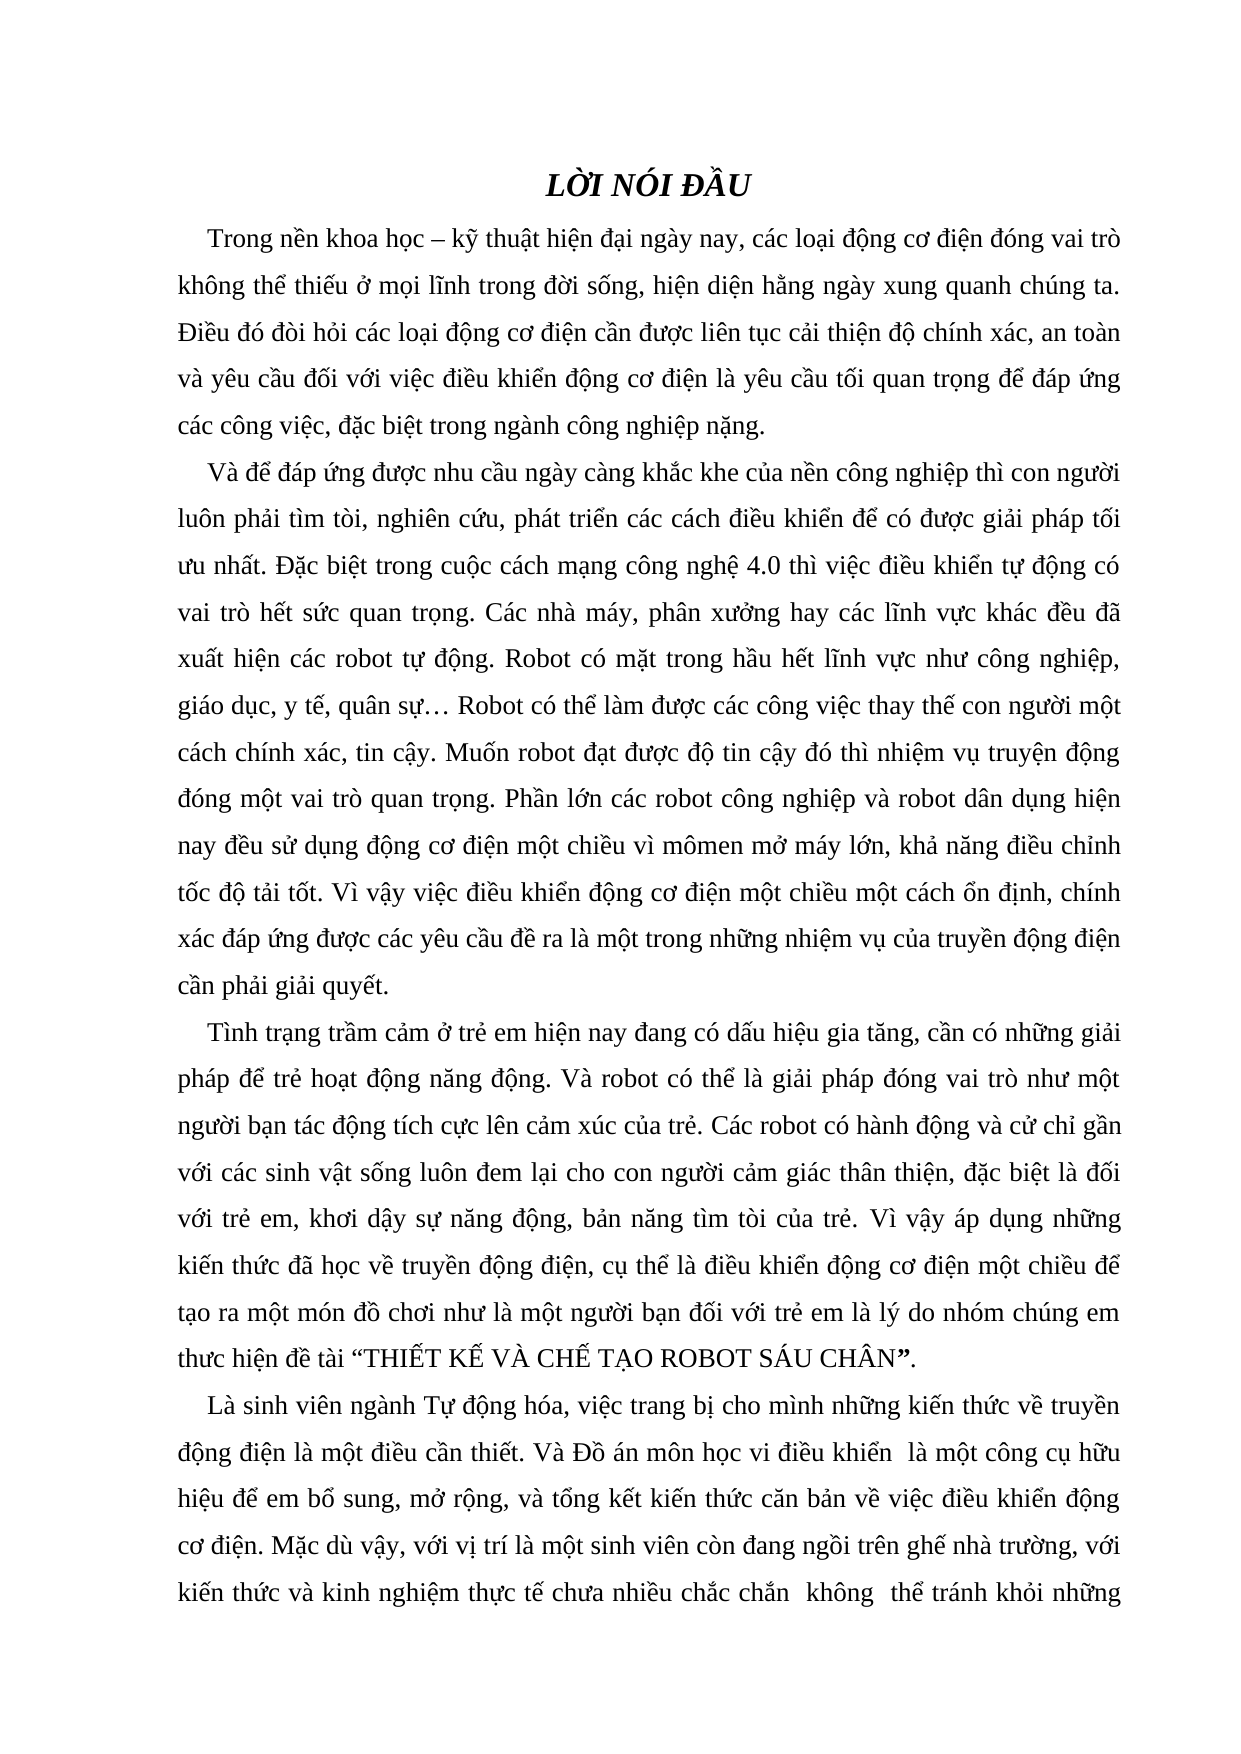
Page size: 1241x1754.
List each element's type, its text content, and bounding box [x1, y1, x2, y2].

text LỜI NÓI ĐẦU [177, 165, 1122, 203]
text Trong nền khoa học – kỹ thuật hiện đại ngày nay, các loại động cơ điện đóng vai trò không thể thiếu ở mọi lĩnh trong đời sống, hiện diện hằng ngày xung quanh chúng ta. Điều đó đòi hỏi các loại động cơ điện cần được liên tục cải thiện độ chính xác, an toàn và yêu cầu đối với việc điều khiển động cơ điện là yêu cầu tối quan trọng để đáp ứng các công việc, đặc biệt trong ngành công nghiệp nặng. [177, 222, 1122, 440]
text Tình trạng trầm cảm ở trẻ em hiện nay đang có dấu hiệu gia tăng, cần có những giải pháp để trẻ hoạt động năng động. Và robot có thể là giải pháp đóng vai trò như một người bạn tác động tích cực lên cảm xúc của trẻ. Các robot có hành động và cử chỉ gần với các sinh vật sống luôn đem lại cho con người cảm giác thân thiện, đặc biệt là đối với trẻ em, khơi dậy sự năng động, bản năng tìm tòi của trẻ. Vì vậy áp dụng những kiến thức đã học về truyền động điện, cụ thể là điều khiển động cơ điện một chiều để tạo ra một món đồ chơi như là một người bạn đối với trẻ em là lý do nhóm chúng em thưc hiện đề tài “THIẾT KẾ VÀ CHẾ TẠO ROBOT SÁU CHÂN”. [177, 1016, 1122, 1373]
text Và để đáp ứng được nhu cầu ngày càng khắc khe của nền công nghiệp thì con người luôn phải tìm tòi, nghiên cứu, phát triển các cách điều khiển để có được giải pháp tối ưu nhất. Đặc biệt trong cuộc cách mạng công nghệ 4.0 thì việc điều khiển tự động có vai trò hết sức quan trọng. Các nhà máy, phân xưởng hay các lĩnh vực khác đều đã xuất hiện các robot tự động. Robot có mặt trong hầu hết lĩnh vực như công nghiệp, giáo dục, y tế, quân sự… Robot có thể làm được các công việc thay thế con người một cách chính xác, tin cậy. Muốn robot đạt được độ tin cậy đó thì nhiệm vụ truyện động đóng một vai trò quan trọng. Phần lớn các robot công nghiệp và robot dân dụng hiện nay đều sử dụng động cơ điện một chiều vì mômen mở máy lớn, khả năng điều chỉnh tốc độ tải tốt. Vì vậy việc điều khiển động cơ điện một chiều một cách ổn định, chính xác đáp ứng được các yêu cầu đề ra là một trong những nhiệm vụ của truyền động điện cần phải giải quyết. [177, 456, 1122, 1000]
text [177, 1389, 1122, 1607]
